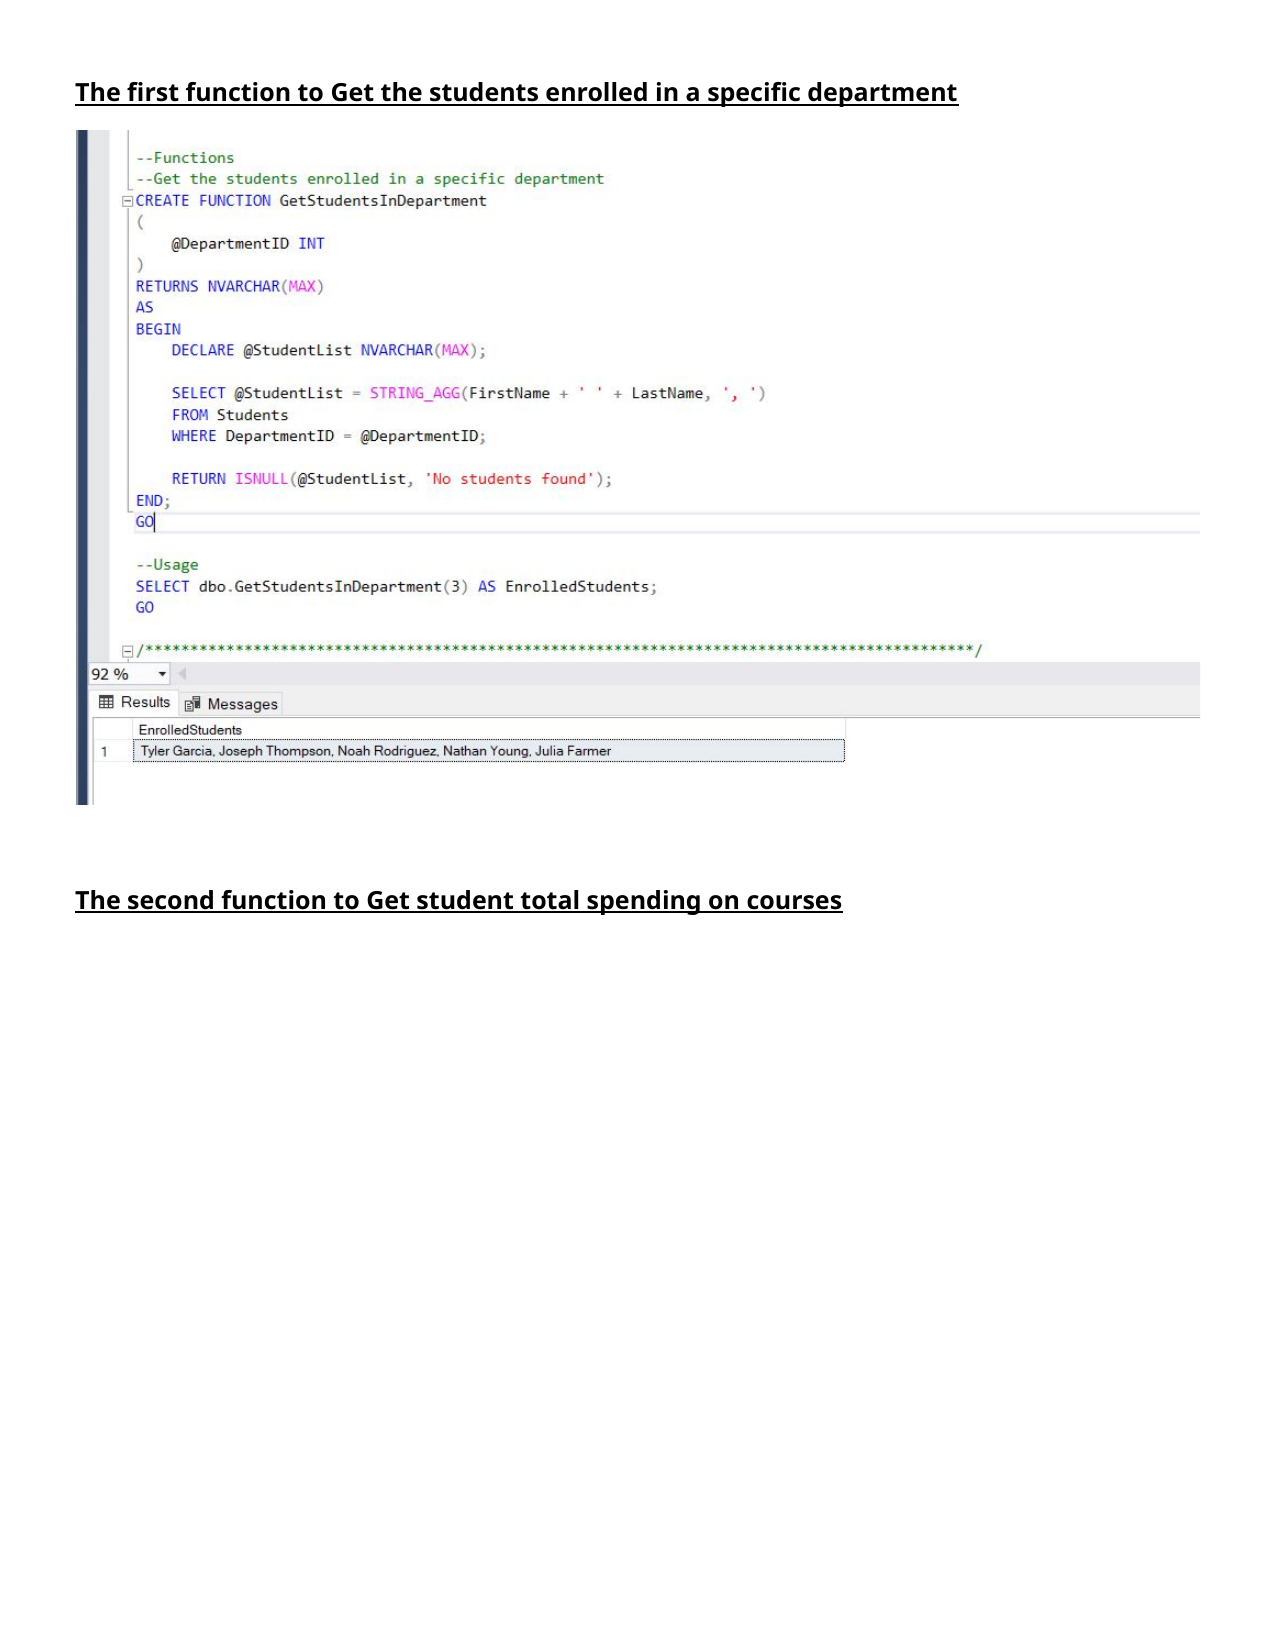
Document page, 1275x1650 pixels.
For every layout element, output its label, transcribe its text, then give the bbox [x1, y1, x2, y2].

picture [75, 130, 1200, 805]
text The first function to Get the students enrolled in a specific department [75, 75, 1200, 109]
text The second function to Get student total spending on courses [75, 882, 1200, 916]
